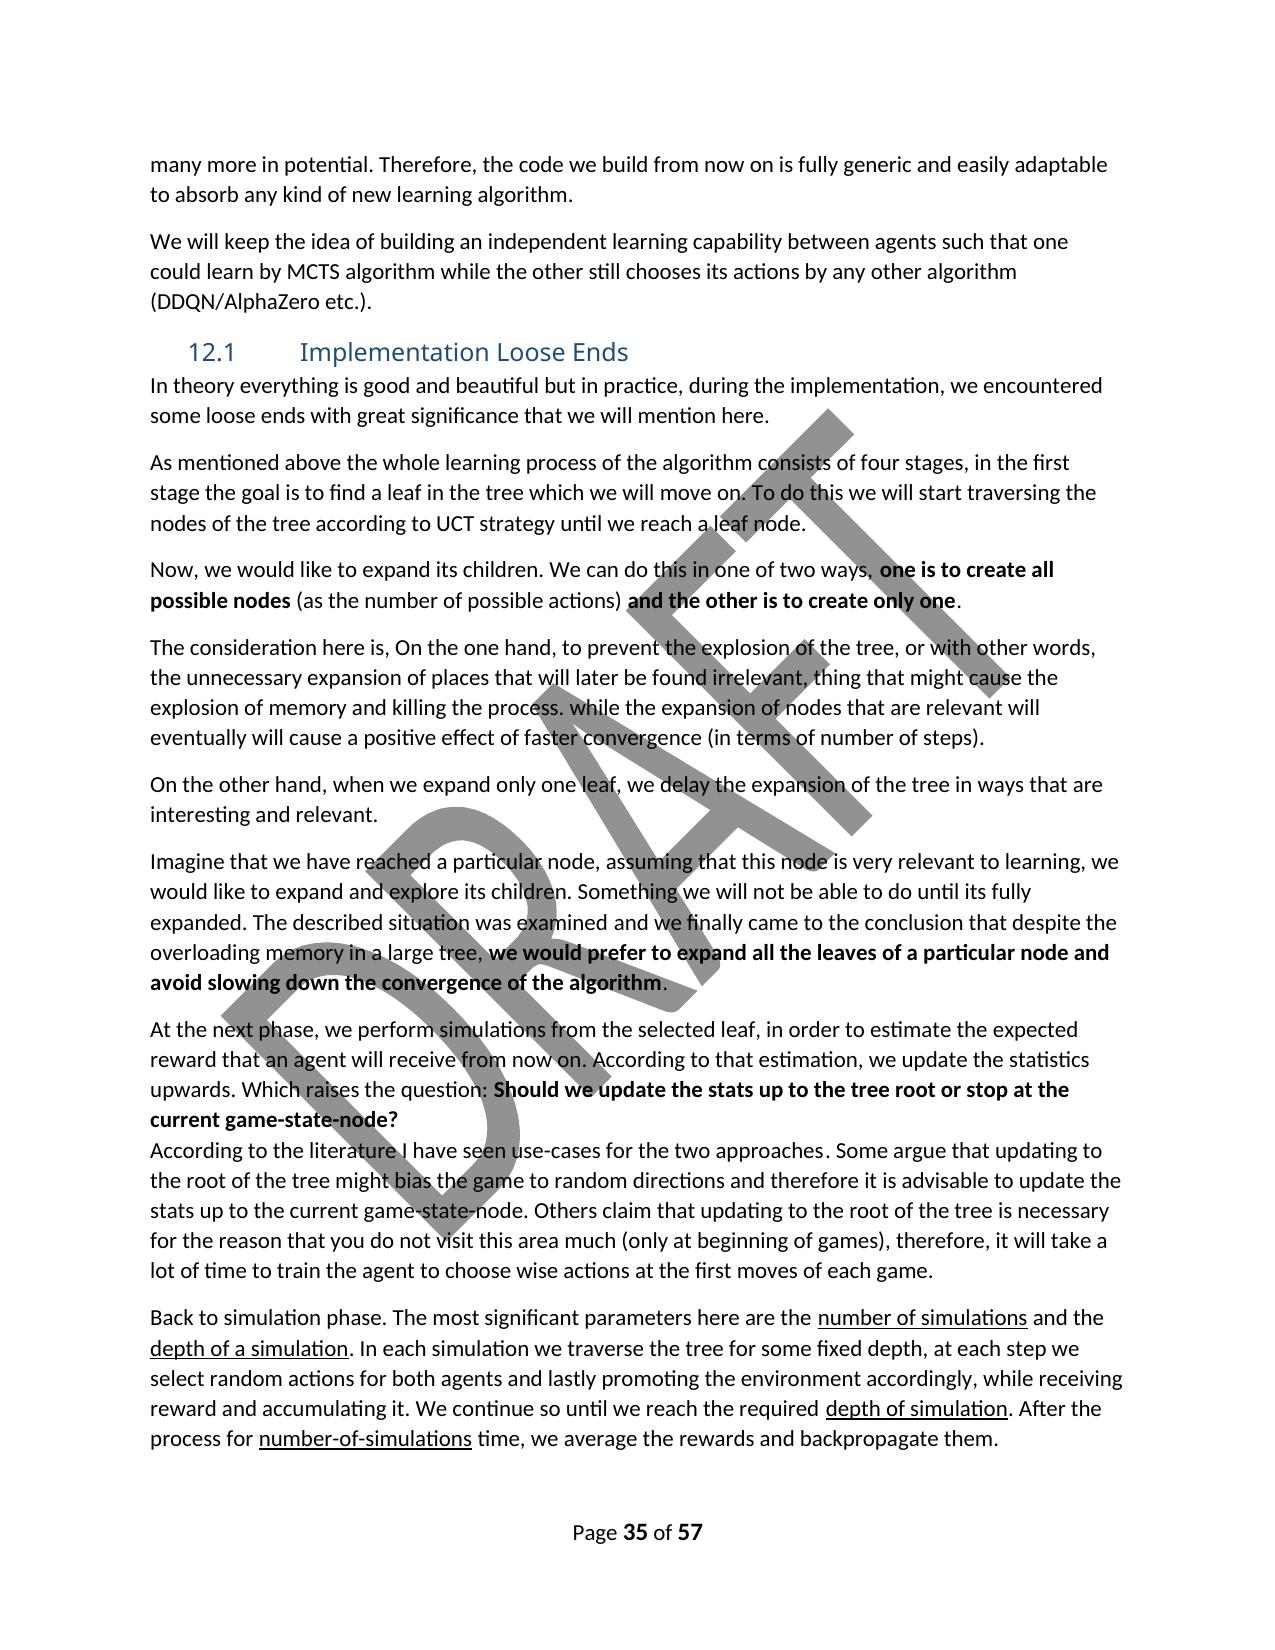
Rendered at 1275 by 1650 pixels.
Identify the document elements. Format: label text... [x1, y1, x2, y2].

text Back to simulation phase. The most significant parameters here are the number of simulations and the depth of a simulation. In each simulation we traverse the tree for some fixed depth, at each step we select random actions for both agents and lastly promoting the environment accordingly, while receiving reward and accumulating it. We continue so until we reach the required depth of simulation. After the process for number-of-simulations time, we average the rewards and backpropagate them. [150, 1303, 1125, 1452]
text Now, we would like to expand its children. We can do this in one of two ways, one is to create all possible nodes (as the number of possible actions) and the other is to create only one. [150, 556, 1125, 614]
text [150, 150, 1125, 208]
subtitle Implementation Loose Ends [153, 334, 1125, 368]
text We will keep the idea of building an independent learning capability between agents such that one could learn by MCTS algorithm while the other still chooses its actions by any other algorithm (DDQN/AlphaZero etc.). [150, 227, 1125, 316]
text Imagine that we have reached a particular node, assuming that this node is very relevant to learning, we would like to expand and explore its children. Something we will not be able to do until its fully expanded. The described situation was examined and we finally came to the conclusion that despite the overloading memory in a large tree, we would prefer to expand all the leaves of a particular node and avoid slowing down the convergence of the algorithm. [150, 847, 1125, 996]
text As mentioned above the whole learning process of the algorithm consists of four stages, in the first stage the goal is to find a leaf in the tree which we will move on. To do this we will start traversing the nodes of the tree according to UCT strategy until we reach a leaf node. [150, 448, 1125, 537]
text At the next phase, we perform simulations from the selected leaf, in order to estimate the expected reward that an agent will receive from now on. According to that estimation, we update the statistics upwards. Which raises the question: Should we update the stats up to the tree root or stop at the current game-state-node? According to the literature I have seen use-cases for the two approaches. Some argue that updating to the root of the tree might bias the game to random directions and therefore it is advisable to update the stats up to the current game-state-node. Others claim that updating to the root of the tree is necessary for the reason that you do not visit this area much (only at beginning of games), therefore, it will take a lot of time to train the agent to choose wise actions at the first moves of each game. [150, 1015, 1125, 1284]
text The consideration here is, On the one hand, to prevent the explosion of the tree, or with other words, the unnecessary expansion of places that will later be found irrelevant, thing that might cause the explosion of memory and killing the process. while the expansion of nodes that are relevant will eventually will cause a positive effect of faster convergence (in terms of number of steps). [150, 633, 1125, 751]
text On the other hand, when we expand only one leaf, we delay the expansion of the tree in ways that are interesting and relevant. [150, 770, 1125, 828]
text In theory everything is good and beautiful but in practice, during the implementation, we encountered some loose ends with great significance that we will mention here. [150, 371, 1125, 429]
